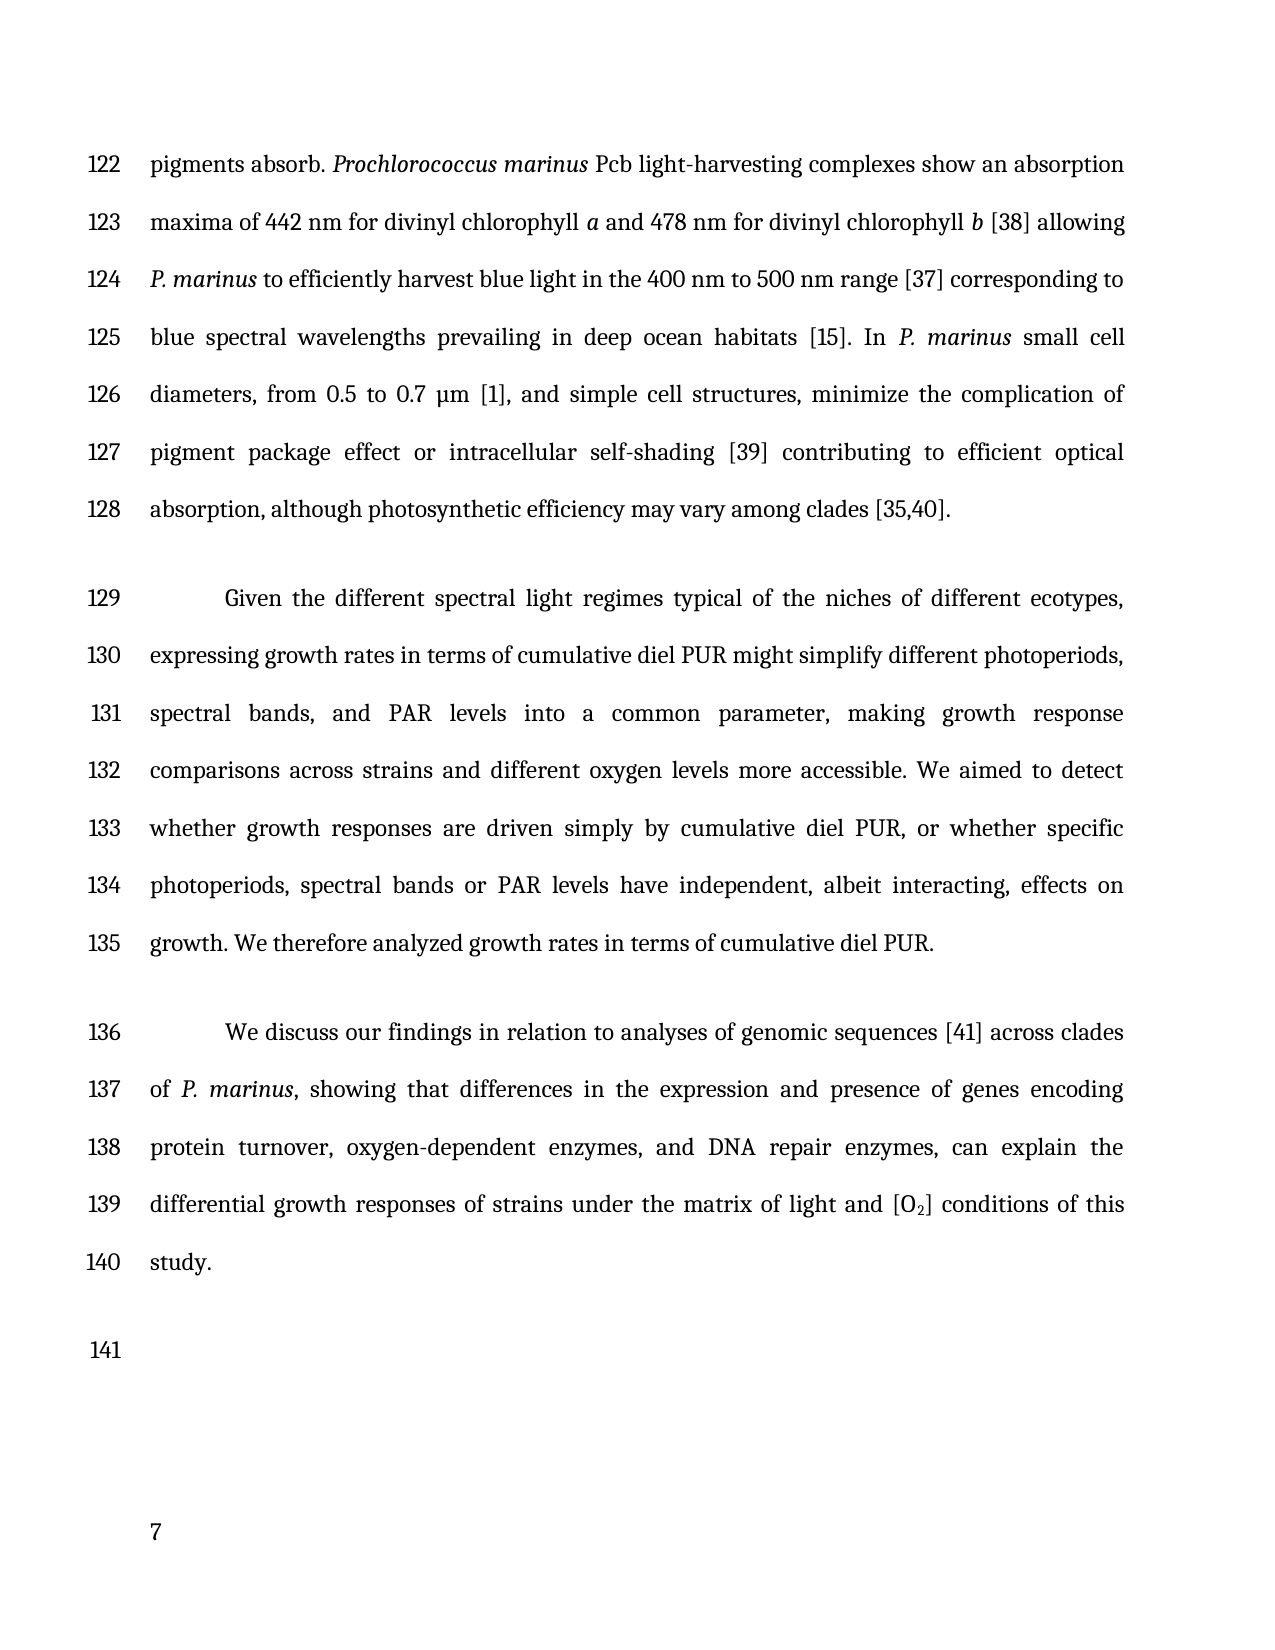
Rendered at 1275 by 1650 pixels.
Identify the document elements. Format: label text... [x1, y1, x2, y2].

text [150, 150, 1125, 524]
text We discuss our findings in relation to analyses of genomic sequences [41] across clades of P. marinus, showing that differences in the expression and presence of genes encoding protein turnover, oxygen-dependent enzymes, and DNA repair enzymes, can explain the differential growth responses of strains under the matrix of light and [O2] conditions of this study. [150, 1017, 1125, 1276]
text Given the different spectral light regimes typical of the niches of different ecotypes, expressing growth rates in terms of cumulative diel PUR might simplify different photoperiods, spectral bands, and PAR levels into a common parameter, making growth response comparisons across strains and different oxygen levels more accessible. We aimed to detect whether growth responses are driven simply by cumulative diel PUR, or whether specific photoperiods, spectral bands or PAR levels have independent, albeit interacting, effects on growth. We therefore analyzed growth rates in terms of cumulative diel PUR. [150, 584, 1125, 957]
